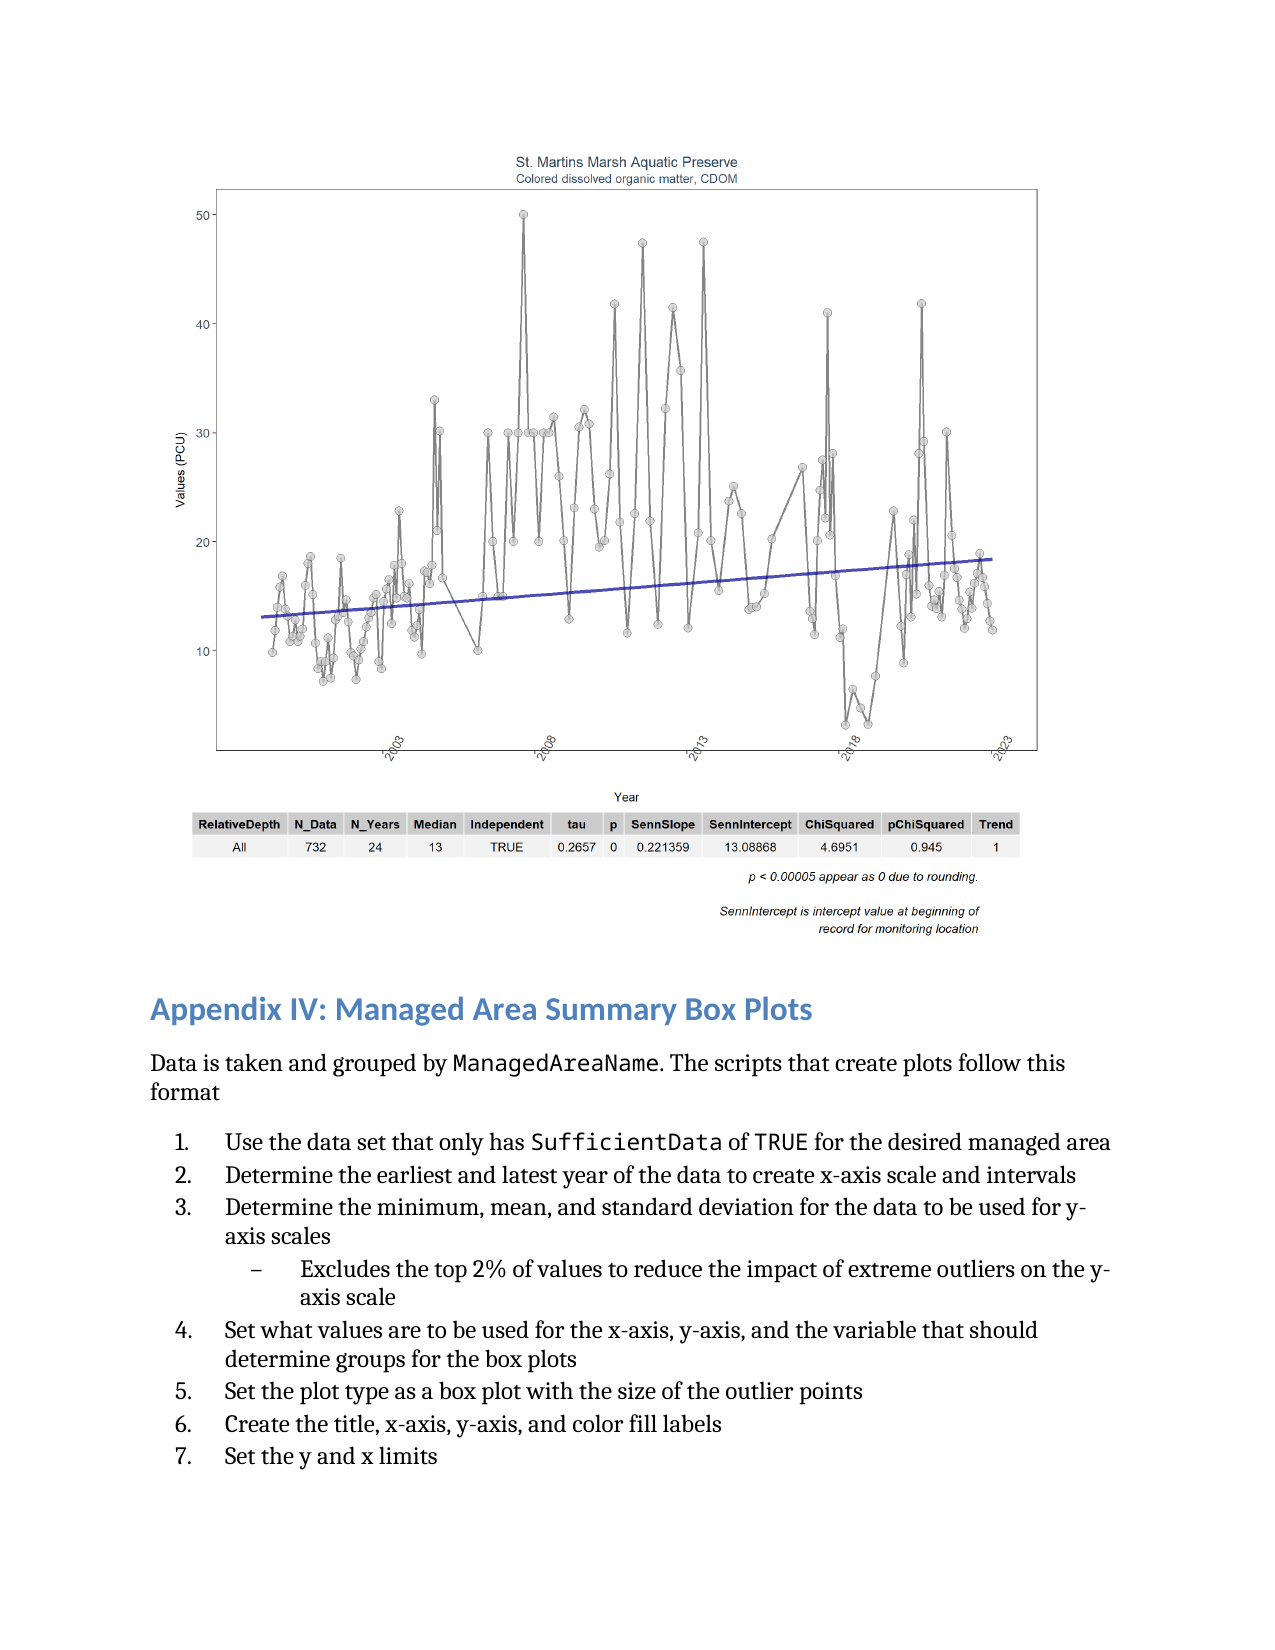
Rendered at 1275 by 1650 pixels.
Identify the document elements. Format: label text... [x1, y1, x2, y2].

list Excludes the top 2% of values to reduce the impact of extreme outliers on the y-axis scale [250, 1254, 1125, 1312]
list Use the data set that only has SufficientData of TRUE for the desired managed area [175, 1126, 1125, 1157]
list Determine the earliest and latest year of the data to create x-axis scale and intervals [175, 1161, 1125, 1189]
list Set the plot type as a box plot with the size of the outlier points [175, 1377, 1125, 1406]
subtitle Appendix IV: Managed Area Summary Box Plots [150, 987, 1125, 1028]
list Set the y and x limits [175, 1442, 1125, 1471]
picture [168, 150, 1044, 938]
list Create the title, x-axis, y-axis, and color fill labels [175, 1409, 1125, 1438]
list Determine the minimum, mean, and standard deviation for the data to be used for y-axis scales [175, 1193, 1125, 1251]
text Data is taken and grouped by ManagedAreaName. The scripts that create plots follow this format [150, 1047, 1125, 1107]
list Set what values are to be used for the x-axis, y-axis, and the variable that should determine groups for the box plots [175, 1316, 1125, 1373]
